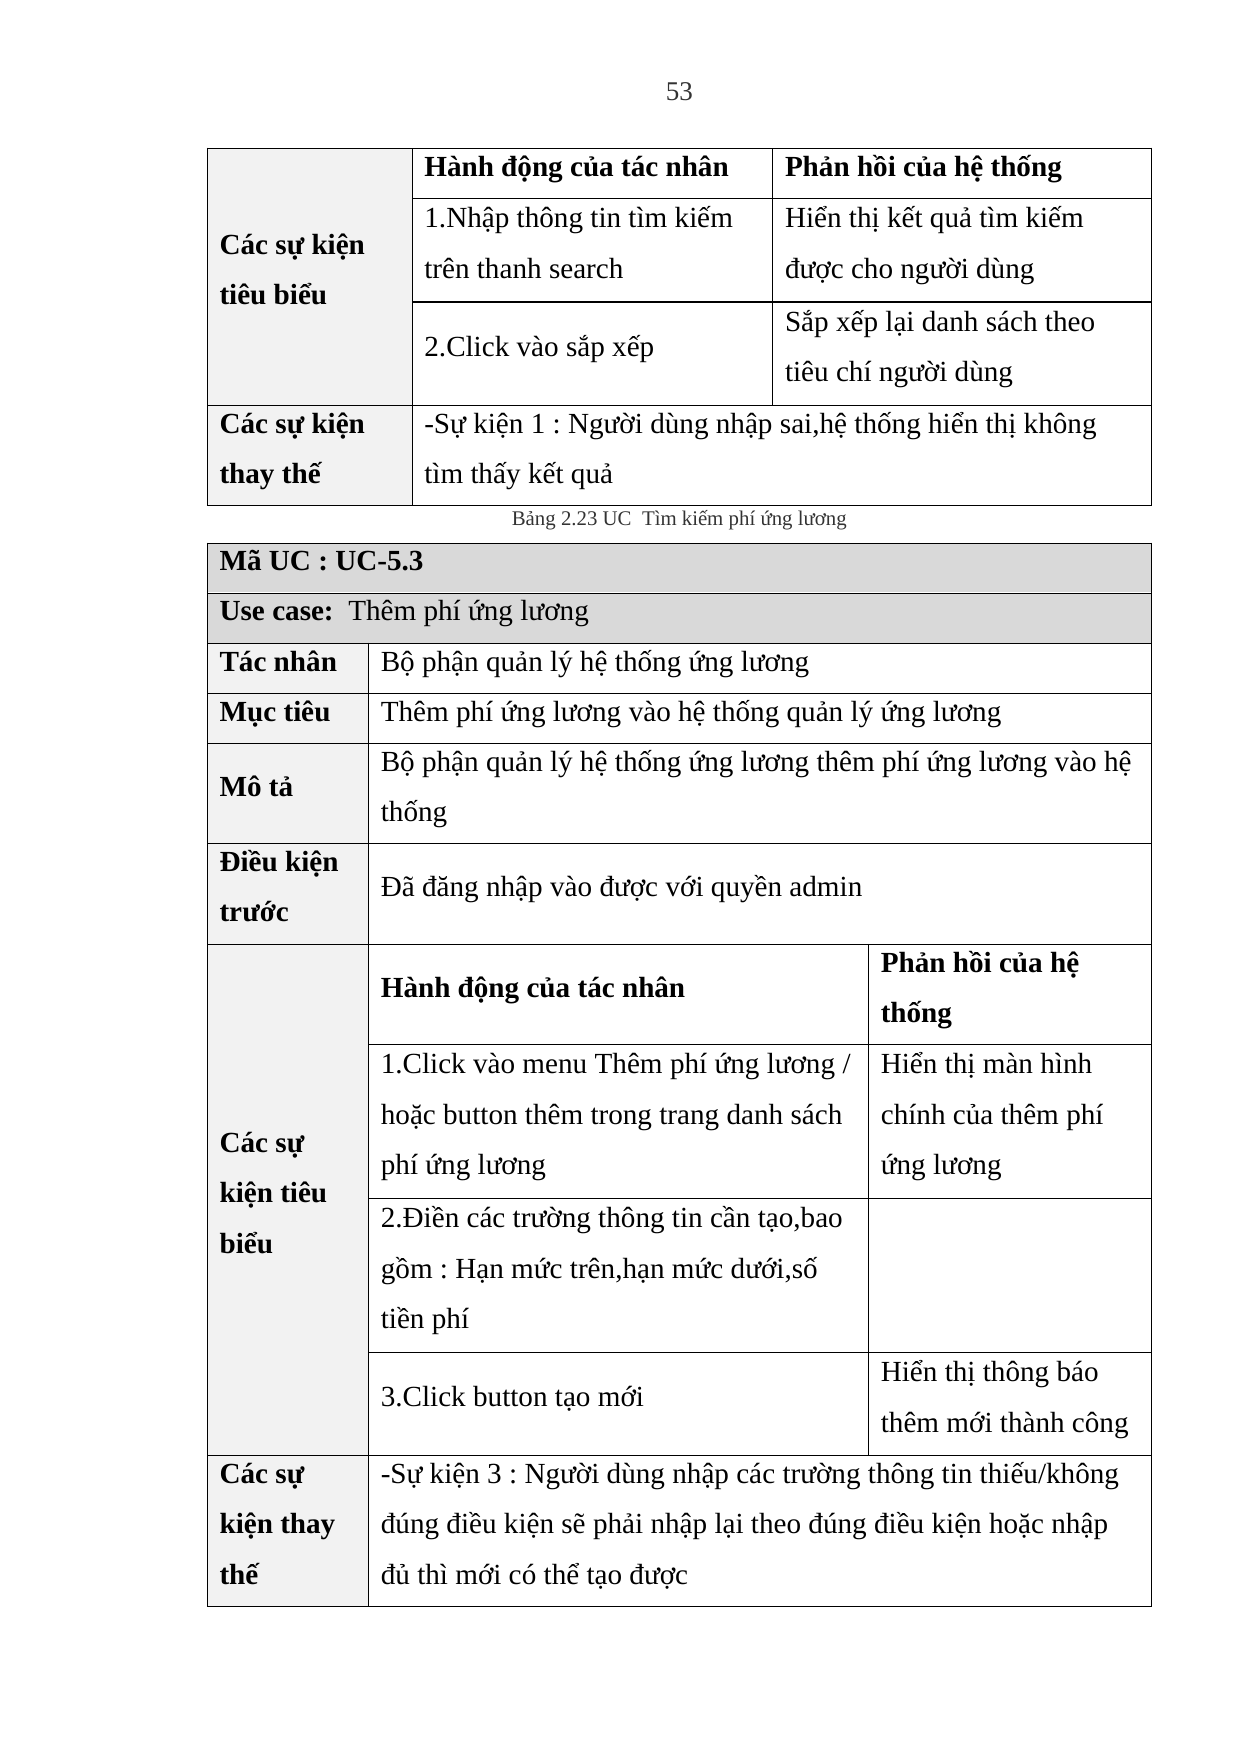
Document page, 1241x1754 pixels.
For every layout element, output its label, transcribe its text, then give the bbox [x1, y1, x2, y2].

table_cell 3.Click button tạo mới [369, 1353, 868, 1455]
table_cell Đã đăng nhập vào được với quyền admin [369, 844, 1151, 944]
table_cell Mục tiêu [208, 694, 368, 743]
table_cell Điều kiện trước [208, 844, 368, 944]
table_cell Phản hồi của hệ thống [869, 945, 1151, 1044]
table_cell 1.Nhập thông tin tìm kiếm trên thanh search [413, 199, 772, 301]
table_cell Thêm phí ứng lương vào hệ thống quản lý ứng lương [369, 694, 1151, 743]
table_cell Các sự kiện tiêu biểu [208, 149, 412, 405]
table_cell Các sự kiện tiêu biểu [208, 945, 368, 1455]
table_cell Sắp xếp lại danh sách theo tiêu chí người dùng [773, 303, 1151, 405]
table_cell Hành động của tác nhân [413, 149, 772, 198]
table_cell Bộ phận quản lý hệ thống ứng lương [369, 644, 1151, 693]
table_cell Các sự kiện thay thế [208, 1456, 368, 1606]
table_cell 2.Điền các trường thông tin cần tạo,bao gồm : Hạn mức trên,hạn mức dưới,số tiền phí [369, 1199, 868, 1352]
table_cell Hiển thị màn hình chính của thêm phí ứng lương [869, 1045, 1151, 1198]
table_cell Phản hồi của hệ thống [773, 149, 1151, 198]
table_cell Các sự kiện thay thế [208, 406, 412, 505]
table_cell Hiển thị kết quả tìm kiếm được cho người dùng [773, 199, 1151, 301]
table_cell Mô tả [208, 744, 368, 843]
table_cell 1.Click vào menu Thêm phí ứng lương / hoặc button thêm trong trang danh sách phí ứng lương [369, 1045, 868, 1198]
table_cell Bộ phận quản lý hệ thống ứng lương thêm phí ứng lương vào hệ thống [369, 744, 1151, 843]
table_cell Hiển thị thông báo thêm mới thành công [869, 1353, 1151, 1455]
table_cell -Sự kiện 3 : Người dùng nhập các trường thông tin thiếu/không đúng điều kiện sẽ phải nhập lại theo đúng điều kiện hoặc nhập đủ thì mới có thể tạo được [369, 1456, 1151, 1606]
table_cell [869, 1199, 1151, 1352]
table_header Mã UC : UC-5.3 [208, 544, 1151, 592]
table_cell -Sự kiện 1 : Người dùng nhập sai,hệ thống hiển thị không tìm thấy kết quả [413, 406, 1151, 505]
table_cell Use case: Thêm phí ứng lương [208, 594, 1151, 643]
table_cell Hành động của tác nhân [369, 945, 868, 1044]
table_cell 2.Click vào sắp xếp [413, 303, 772, 405]
table_cell Tác nhân [208, 644, 368, 693]
